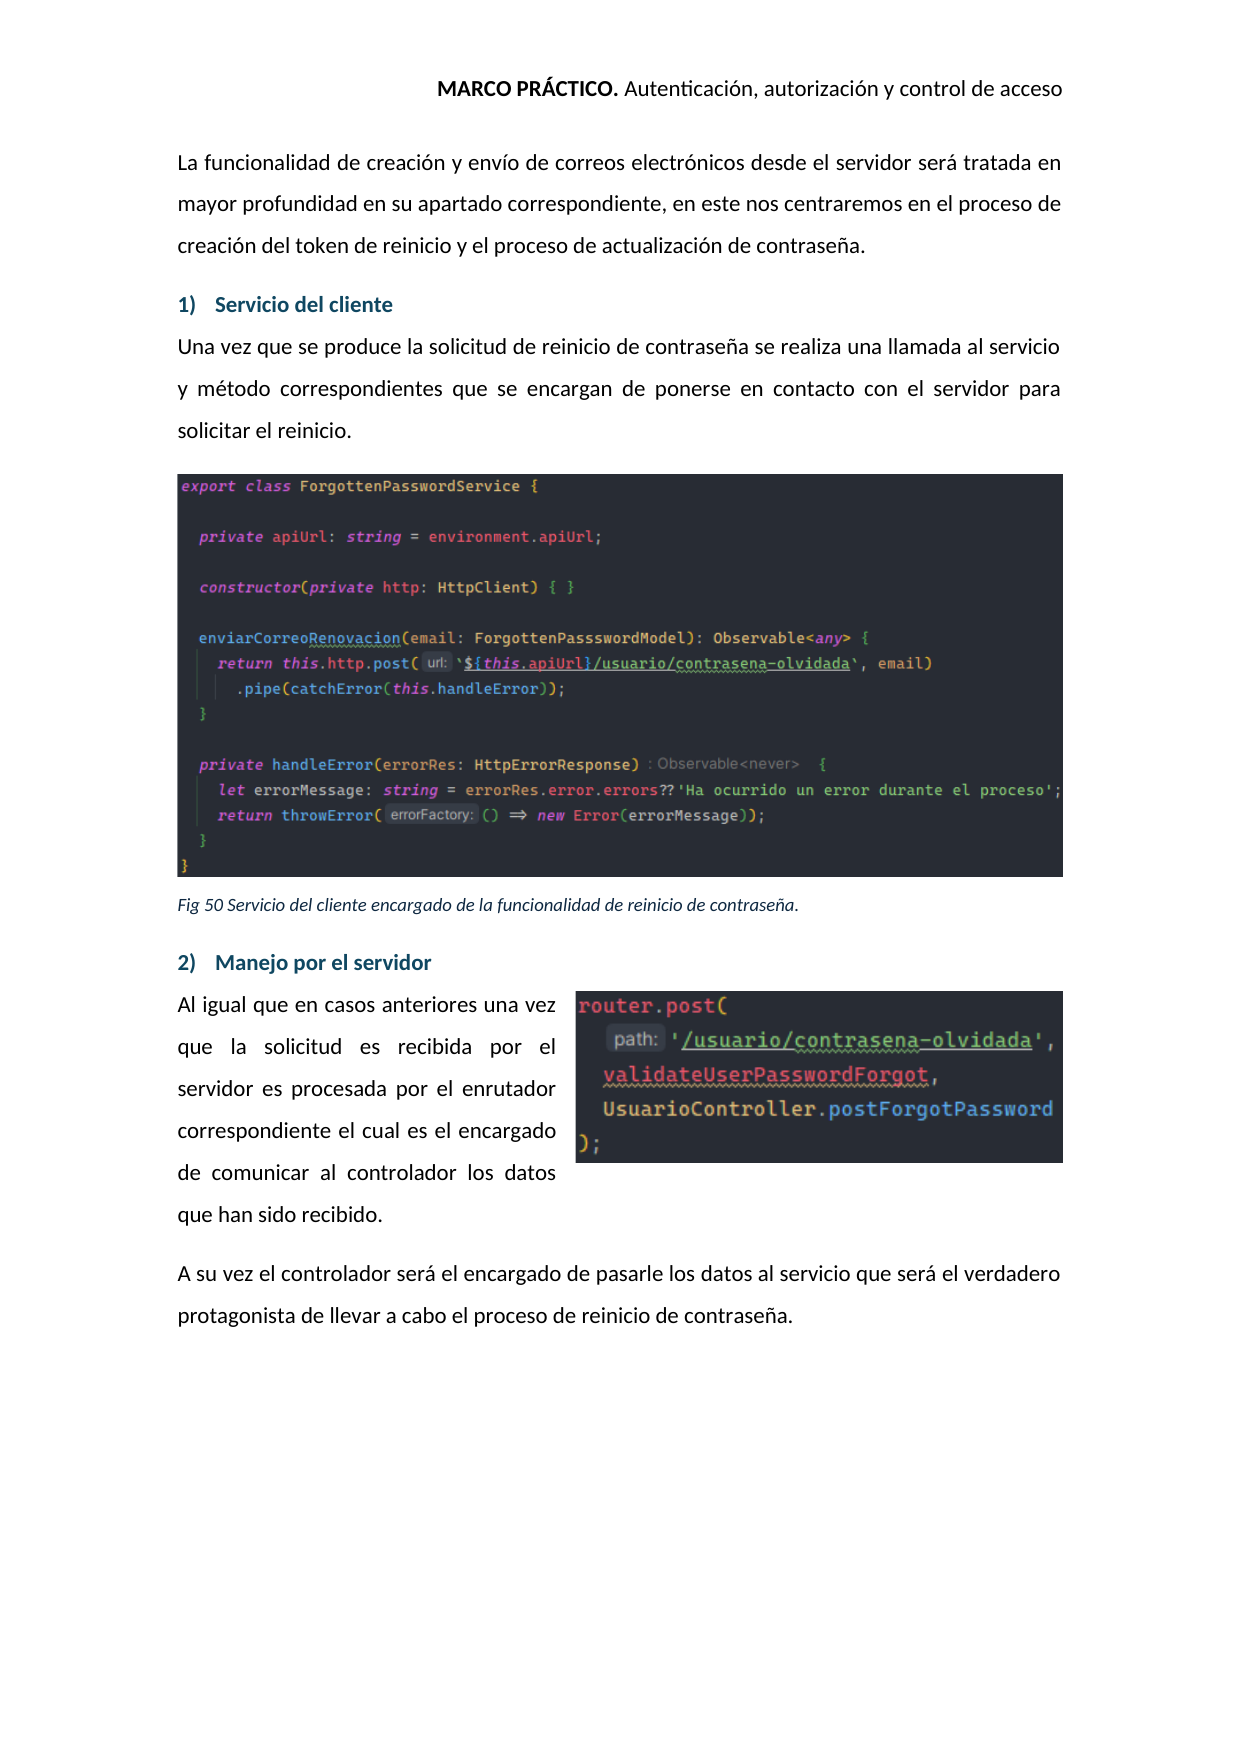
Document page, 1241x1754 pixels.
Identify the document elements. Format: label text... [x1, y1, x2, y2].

text A su vez el controlador será el encargado de pasarle los datos al servicio que será el verdadero protagonista de llevar a cabo el proceso de reinicio de contraseña. [177, 1259, 1063, 1329]
text La funcionalidad de creación y envío de correos electrónicos desde el servidor será tratada en mayor profundidad en su apartado correspondiente, en este nos centraremos en el proceso de creación del token de reinicio y el proceso de actualización de contraseña. [177, 148, 1063, 259]
picture [177, 474, 1063, 877]
list Servicio del cliente [177, 290, 1063, 318]
picture [575, 991, 1063, 1163]
list Manejo por el servidor [177, 948, 1063, 976]
text Fig 50 Servicio del cliente encargado de la funcionalidad de reinicio de contraseña. [177, 893, 1063, 916]
text Una vez que se produce la solicitud de reinicio de contraseña se realiza una llamada al servicio y método correspondientes que se encargan de ponerse en contacto con el servidor para solicitar el reinicio. [177, 332, 1063, 444]
